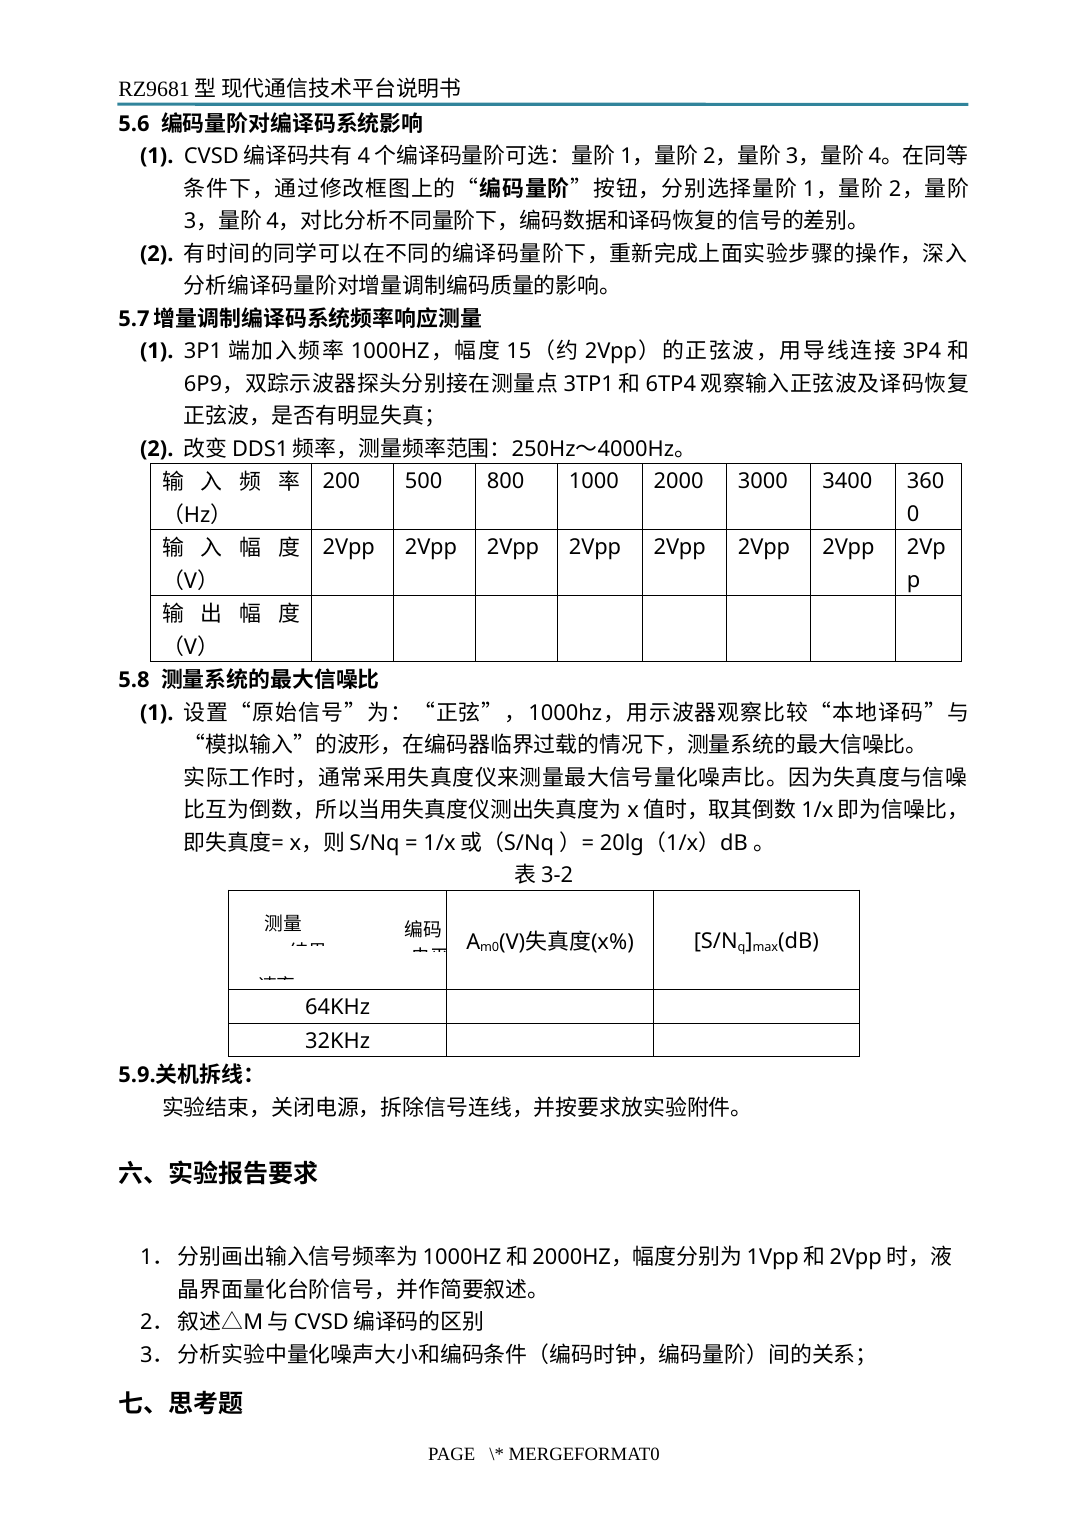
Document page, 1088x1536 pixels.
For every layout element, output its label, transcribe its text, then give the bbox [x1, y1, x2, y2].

list 有时间的同学可以在不同的编译码量阶下，重新完成上面实验步骤的操作，深入分析编译码量阶对增量调制编码质量的影响。 [140, 235, 969, 300]
table_header [S/Nq]max(dB) [654, 891, 859, 989]
table_header 800 [476, 464, 557, 529]
table_cell [558, 596, 642, 661]
table_header 2000 [643, 464, 726, 529]
table_cell 输入幅度（V） [151, 530, 311, 595]
table_header 1000 [558, 464, 642, 529]
text 七、思考题 [118, 1369, 969, 1434]
table_cell 32KHz [229, 1024, 446, 1056]
table_cell 2Vpp [811, 530, 895, 595]
table_header 200 [312, 464, 393, 529]
list 分别画出输入信号频率为1000HZ和2000HZ，幅度分别为1Vpp和2Vpp时，液晶界面量化台阶信号，并作简要叙述。 [140, 1239, 969, 1304]
text 5.8 测量系统的最大信噪比 [118, 662, 969, 694]
table_cell [312, 596, 393, 661]
table_cell 2Vpp [312, 530, 393, 595]
table_cell [896, 596, 961, 661]
text 实际工作时，通常采用失真度仪来测量最大信号量化噪声比。因为失真度与信噪比互为倒数，所以当用失真度仪测出失真度为x值时，取其倒数1/x即为信噪比，即失真度= x，则S/Nq = 1/x或（S/Nq ）= 20lg（1/x）dB 。 [184, 759, 969, 857]
list 叙述△M与CVSD编译码的区别 [140, 1304, 969, 1336]
list 设置“原始信号”为：“正弦”，1000hz，用示波器观察比较“本地译码”与“模拟输入”的波形，在编码器临界过载的情况下，测量系统的最大信噪比。 [140, 694, 969, 759]
table_header 3400 [811, 464, 895, 529]
list 3P1端加入频率1000HZ，幅度15（约2Vpp）的正弦波，用导线连接3P4和6P9，双踪示波器探头分别接在测量点3TP1和6TP4观察输入正弦波及译码恢复正弦波，是否有明显失真； [140, 333, 969, 430]
table_cell [476, 596, 557, 661]
table_cell 64KHz [229, 990, 446, 1022]
table_cell [727, 596, 810, 661]
list 分析实验中量化噪声大小和编码条件（编码时钟，编码量阶）间的关系； [140, 1336, 969, 1369]
table_cell [643, 596, 726, 661]
text 六、实验报告要求 [118, 1139, 969, 1204]
table_cell [394, 596, 475, 661]
table_header 输入频率（Hz） [151, 464, 311, 529]
table_header 3600 [896, 464, 961, 529]
text 5.9.关机拆线： [118, 1057, 969, 1089]
list 改变DDS1频率，测量频率范围：250Hz～4000Hz。 [140, 430, 969, 463]
table_cell 输出幅度（V） [151, 596, 311, 661]
table_cell 2Vpp [727, 530, 810, 595]
table_cell 2Vpp [476, 530, 557, 595]
text 5.7增量调制编译码系统频率响应测量 [118, 300, 969, 333]
table_header 3000 [727, 464, 810, 529]
table_header [229, 891, 446, 989]
table_cell [447, 990, 653, 1022]
table_cell 2Vpp [643, 530, 726, 595]
text 实验结束，关闭电源，拆除信号连线，并按要求放实验附件。 [118, 1089, 969, 1122]
text 表3-2 [118, 857, 969, 889]
table_cell [654, 1024, 859, 1056]
table_cell 2Vpp [394, 530, 475, 595]
table_cell [447, 1024, 653, 1056]
list CVSD编译码共有4个编译码量阶可选：量阶1，量阶2，量阶3，量阶4。在同等条件下，通过修改框图上的“编码量阶”按钮，分别选择量阶1，量阶2，量阶3，量阶4，对比分析不同量阶下，编码数据和译码恢复的信号的差别。 [140, 138, 969, 235]
table_cell 2Vpp [896, 530, 961, 595]
table_header 500 [394, 464, 475, 529]
table_cell [811, 596, 895, 661]
table_cell [654, 990, 859, 1022]
table_cell 2Vpp [558, 530, 642, 595]
table_header Am0(V)失真度(x%) [447, 891, 653, 989]
text 5.6 编码量阶对编译码系统影响 [118, 105, 969, 138]
